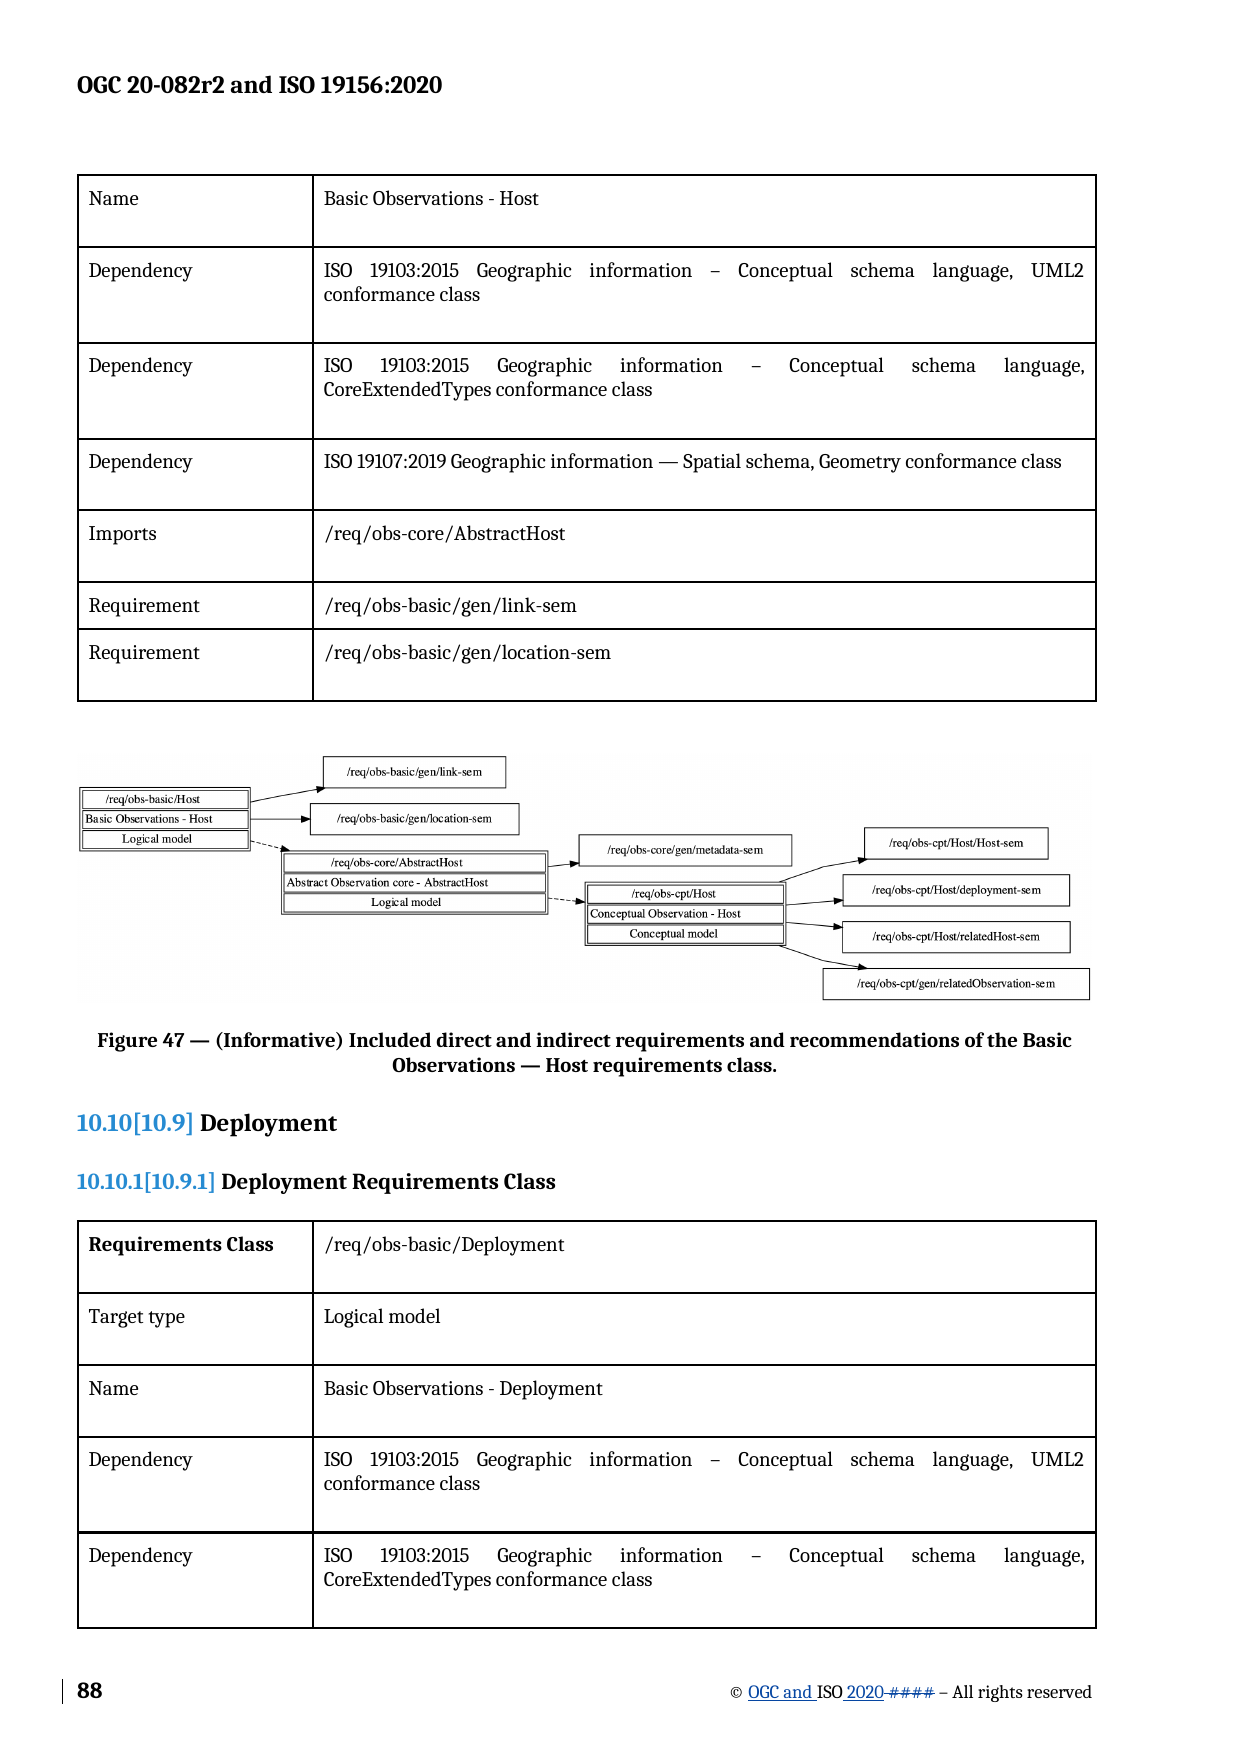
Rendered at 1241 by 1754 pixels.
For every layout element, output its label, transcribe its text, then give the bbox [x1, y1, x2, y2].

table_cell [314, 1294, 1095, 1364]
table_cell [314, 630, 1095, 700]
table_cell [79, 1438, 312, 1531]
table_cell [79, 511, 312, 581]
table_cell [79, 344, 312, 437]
subtitle Deployment Requirements Class [77, 1168, 1092, 1195]
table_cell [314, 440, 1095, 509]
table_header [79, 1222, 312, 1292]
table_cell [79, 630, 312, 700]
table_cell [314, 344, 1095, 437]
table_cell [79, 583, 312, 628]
subtitle Deployment [77, 1108, 1092, 1137]
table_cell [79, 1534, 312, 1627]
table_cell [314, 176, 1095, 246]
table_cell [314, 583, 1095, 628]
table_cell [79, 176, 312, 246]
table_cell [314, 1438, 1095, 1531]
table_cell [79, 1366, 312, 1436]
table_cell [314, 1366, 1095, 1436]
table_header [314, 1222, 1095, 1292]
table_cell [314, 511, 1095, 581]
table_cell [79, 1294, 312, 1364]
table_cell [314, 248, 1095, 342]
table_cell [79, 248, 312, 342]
text Figure 47 — (Informative) Included direct and indirect requirements and recommendations of the Basic Observations — Host requirements class. [77, 1027, 1092, 1077]
picture [76, 753, 1093, 1003]
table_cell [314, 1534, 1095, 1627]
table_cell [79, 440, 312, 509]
